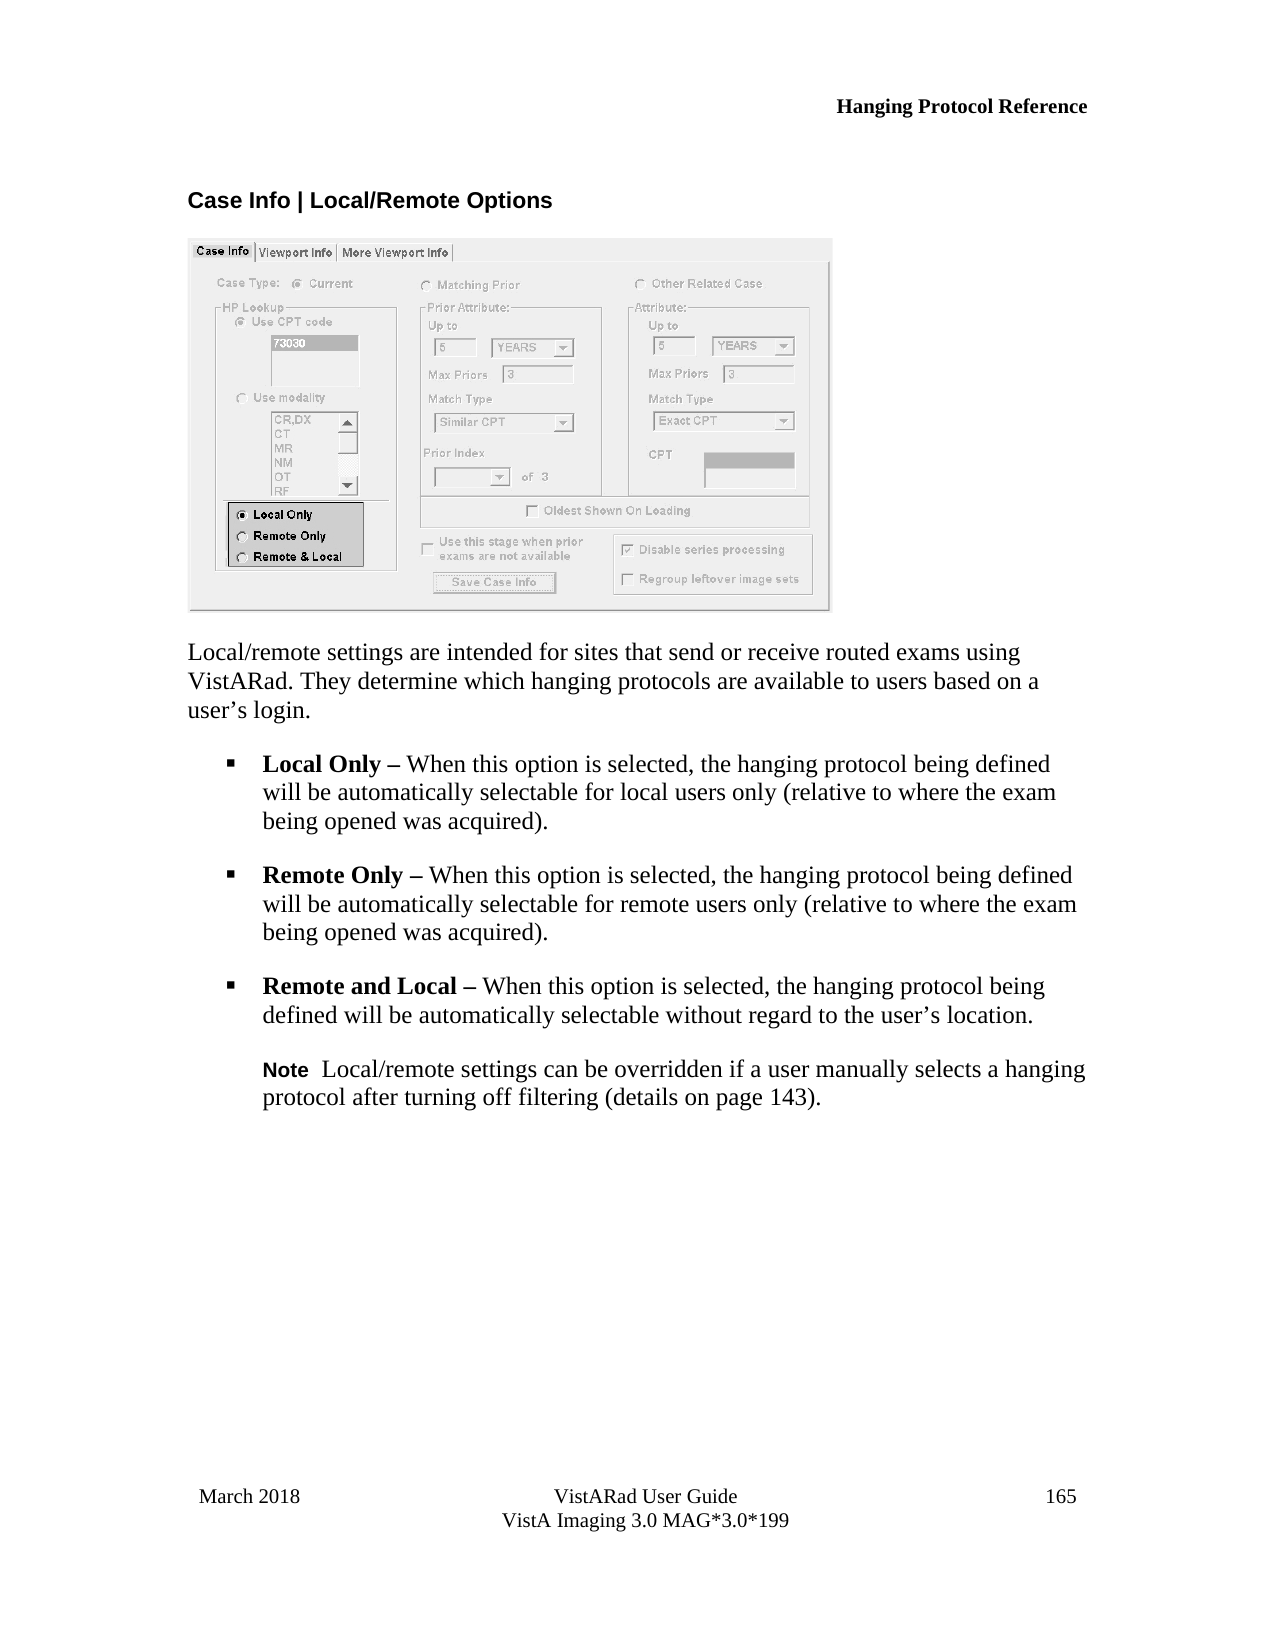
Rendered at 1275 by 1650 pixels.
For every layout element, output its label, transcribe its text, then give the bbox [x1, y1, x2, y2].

subtitle Case Info | Local/Remote Options [187, 187, 1087, 214]
list Remote Only – When this option is selected, the hanging protocol being defined will be automatically selectable for remote users only (relative to where the exam being opened was acquired). [225, 860, 1087, 946]
list Remote and Local – When this option is selected, the hanging protocol being defined will be automatically selectable without regard to the user’s location. [225, 971, 1087, 1029]
text Note Local/remote settings can be overridden if a user manually selects a hanging protocol after turning off filtering (details on page ). [262, 1054, 1087, 1111]
list Local Only – When this option is selected, the hanging protocol being defined will be automatically selectable for local users only (relative to where the exam being opened was acquired). [225, 749, 1087, 835]
text Local/remote settings are intended for sites that send or receive routed exams using VistARad. They determine which hanging protocols are available to users based on a user’s login. [187, 637, 1087, 724]
